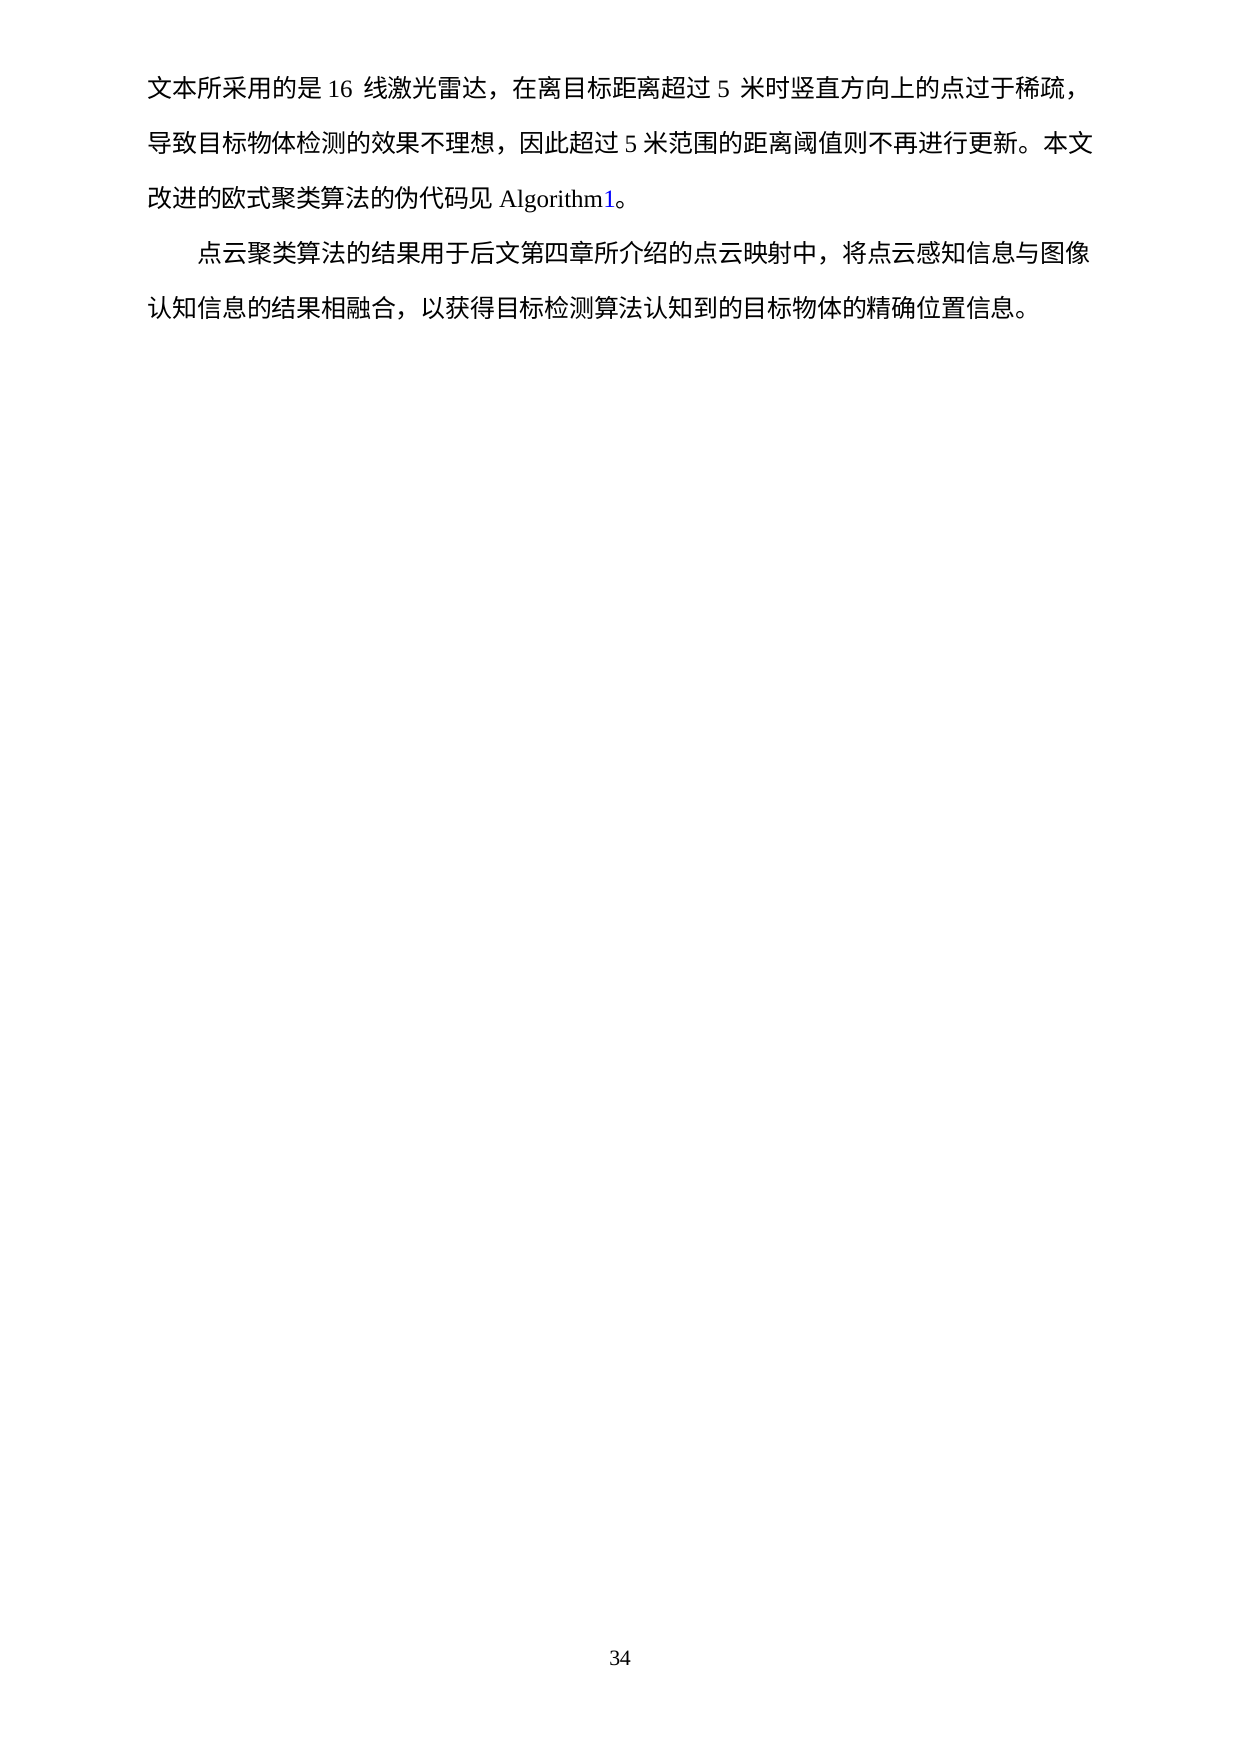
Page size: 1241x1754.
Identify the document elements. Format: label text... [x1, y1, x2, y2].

text 点云聚类算法的结果用于后文第四章所介绍的点云映射中，将点云感知信息与图像认知信息的结果相融合，以获得目标检测算法认知到的目标物体的精确位置信息。 [148, 234, 1093, 325]
text 文本所采用的是 16 线激光雷达，在离目标距离超过 5 米时竖直方向上的点过于稀疏，导致目标物体检测的效果不理想，因此超过 5 米范围的距离阈值则不再进行更新。本文改进的欧式聚类算法的伪代码见 Algorithm1。 [148, 69, 1111, 215]
